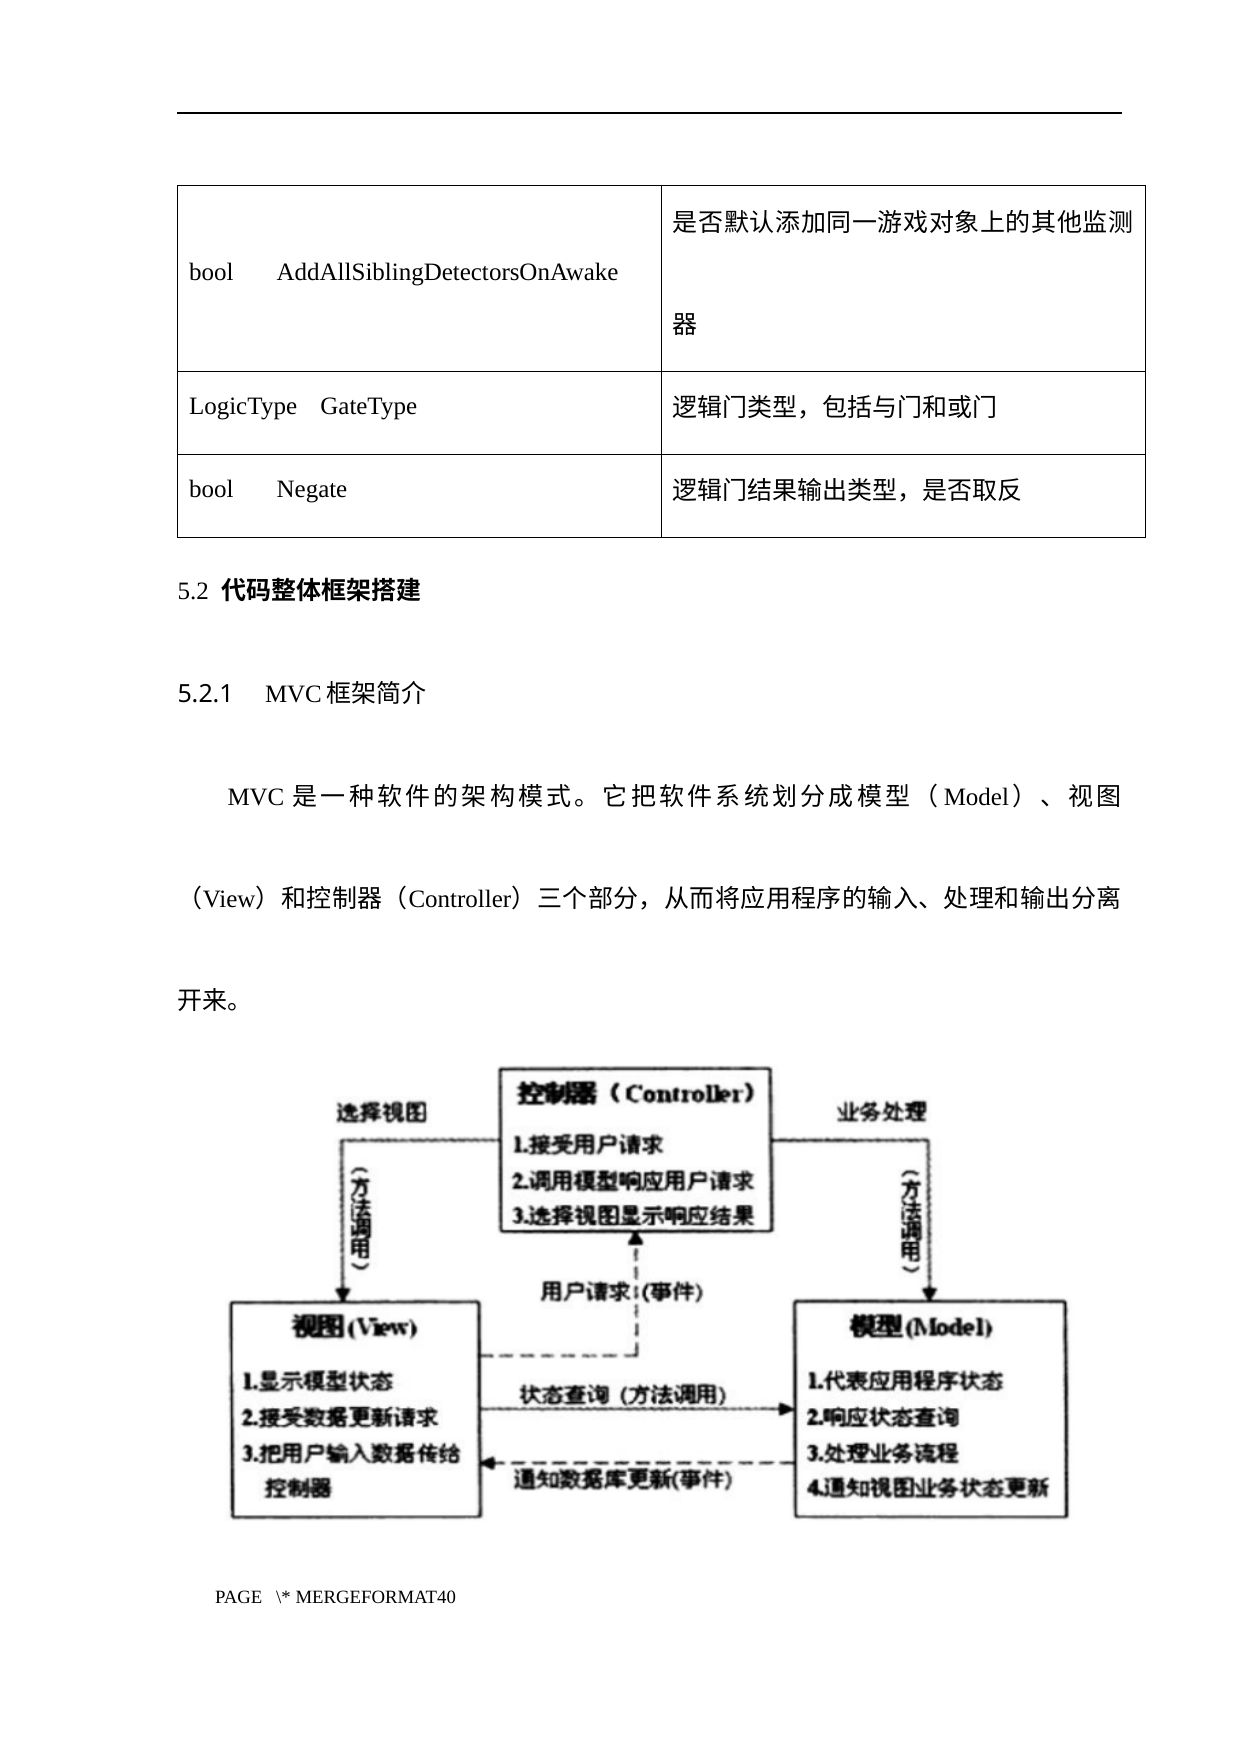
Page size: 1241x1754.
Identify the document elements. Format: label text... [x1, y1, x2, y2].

picture [223, 1050, 1076, 1533]
subtitle 代码整体框架搭建 [177, 555, 1122, 623]
table_cell LogicType GateType [178, 372, 661, 454]
text MVC是一种软件的架构模式。它把软件系统划分成模型（Model）、视图（View）和控制器（Controller）三个部分，从而将应用程序的输入、处理和输出分离开来。 [177, 761, 1122, 1033]
subtitle MVC框架简介 [177, 658, 1122, 726]
table_cell bool Negate [178, 455, 661, 537]
table_cell bool AddAllSiblingDetectorsOnAwake [178, 186, 661, 371]
table_cell 是否默认添加同一游戏对象上的其他监测器 [662, 186, 1145, 371]
table_cell 逻辑门结果输出类型，是否取反 [662, 455, 1145, 537]
table_cell 逻辑门类型，包括与门和或门 [662, 372, 1145, 454]
